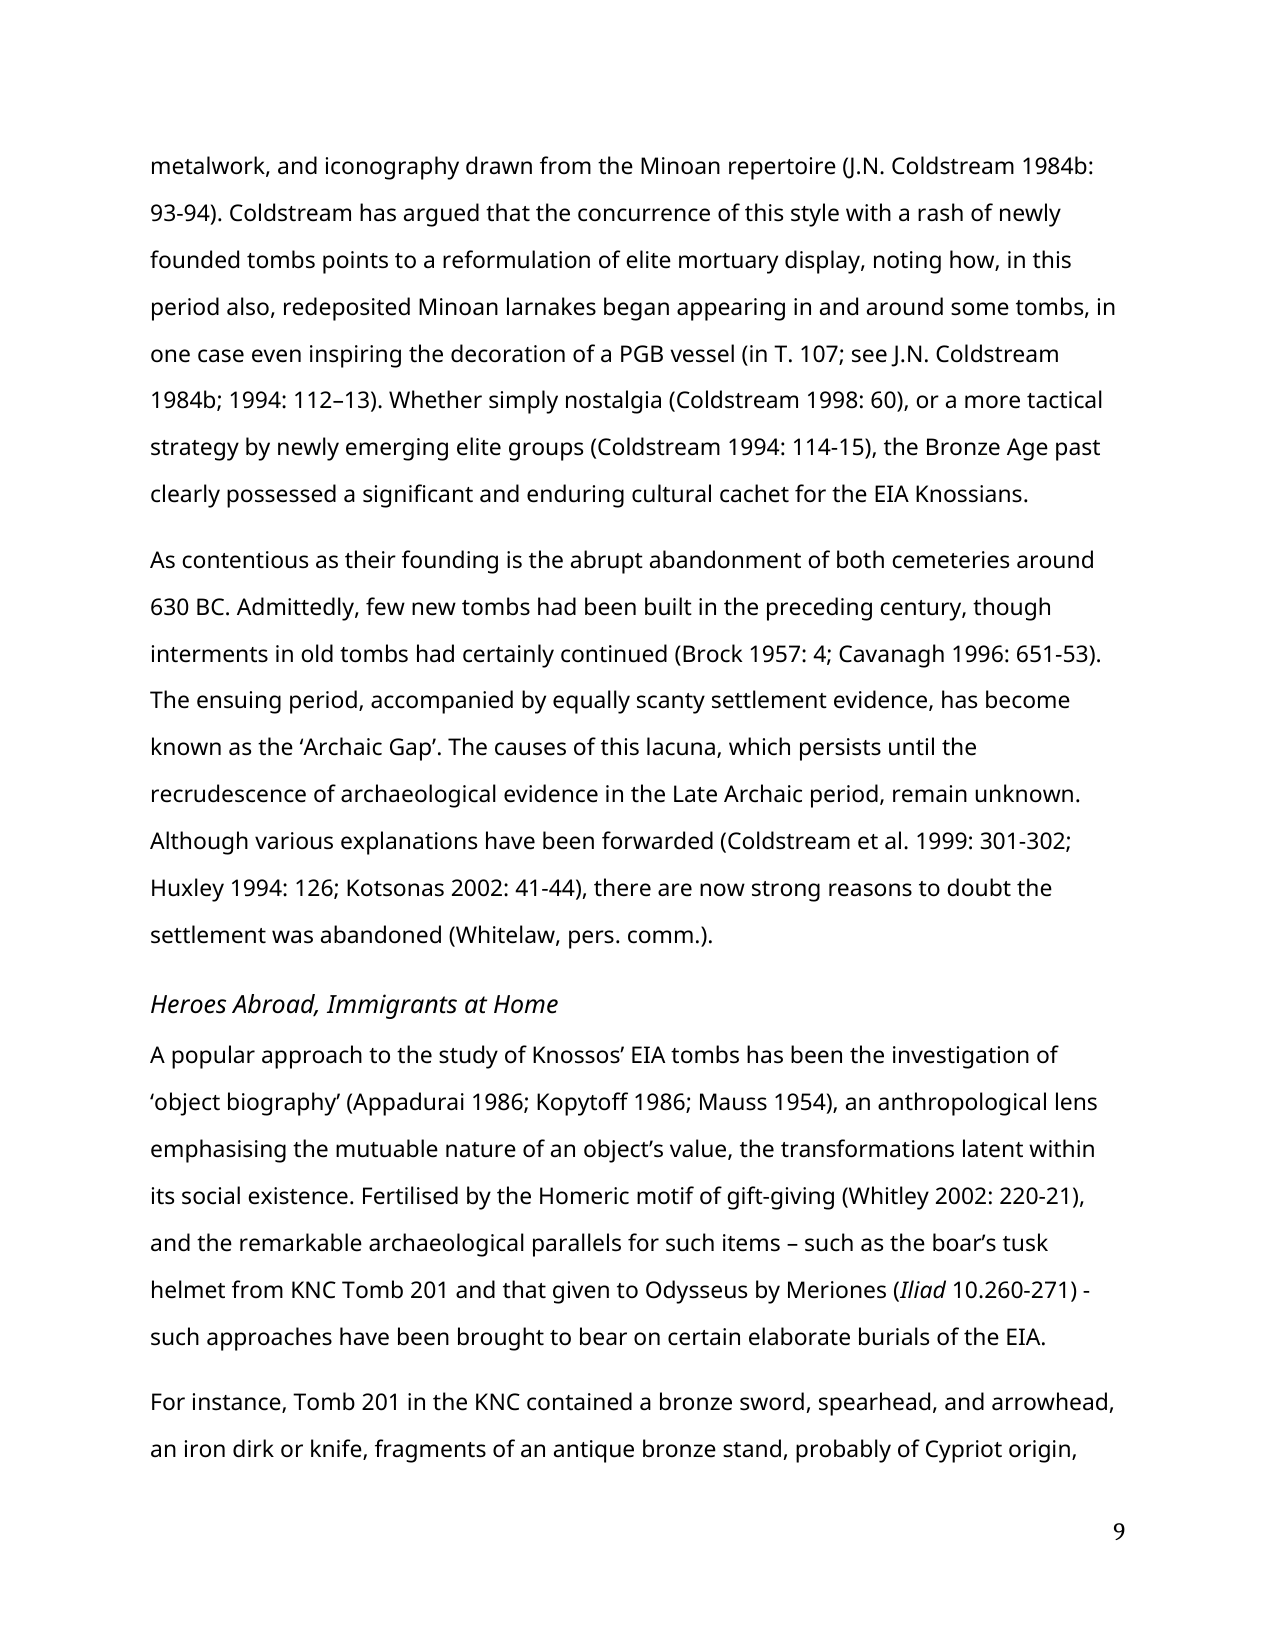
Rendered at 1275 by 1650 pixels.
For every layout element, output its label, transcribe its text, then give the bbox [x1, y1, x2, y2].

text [150, 150, 1125, 509]
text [150, 1386, 1125, 1464]
text As contentious as their founding is the abrupt abandonment of both cemeteries around 630 BC. Admittedly, few new tombs had been built in the preceding century, though interments in old tombs had certainly continued (Brock 1957: 4; Cavanagh 1996: 651-53). The ensuing period, accompanied by equally scanty settlement evidence, has become known as the ‘Archaic Gap’. The causes of this lacuna, which persists until the recrudescence of archaeological evidence in the Late Archaic period, remain unknown. Although various explanations have been forwarded (Coldstream et al. 1999: 301-302; Huxley 1994: 126; Kotsonas 2002: 41-44), there are now strong reasons to doubt the settlement was abandoned (Whitelaw, pers. comm.). [150, 544, 1125, 950]
text A popular approach to the study of Knossos’ EIA tombs has been the investigation of ‘object biography’ (Appadurai 1986; Kopytoff 1986; Mauss 1954), an anthropological lens emphasising the mutuable nature of an object’s value, the transformations latent within its social existence. Fertilised by the Homeric motif of gift-giving (Whitley 2002: 220-21), and the remarkable archaeological parallels for such items – such as the boar’s tusk helmet from KNC Tomb 201 and that given to Odysseus by Meriones (Iliad 10.260-271) - such approaches have been brought to bear on certain elaborate burials of the EIA. [150, 1039, 1125, 1352]
subtitle Heroes Abroad, Immigrants at Home [150, 986, 1125, 1021]
